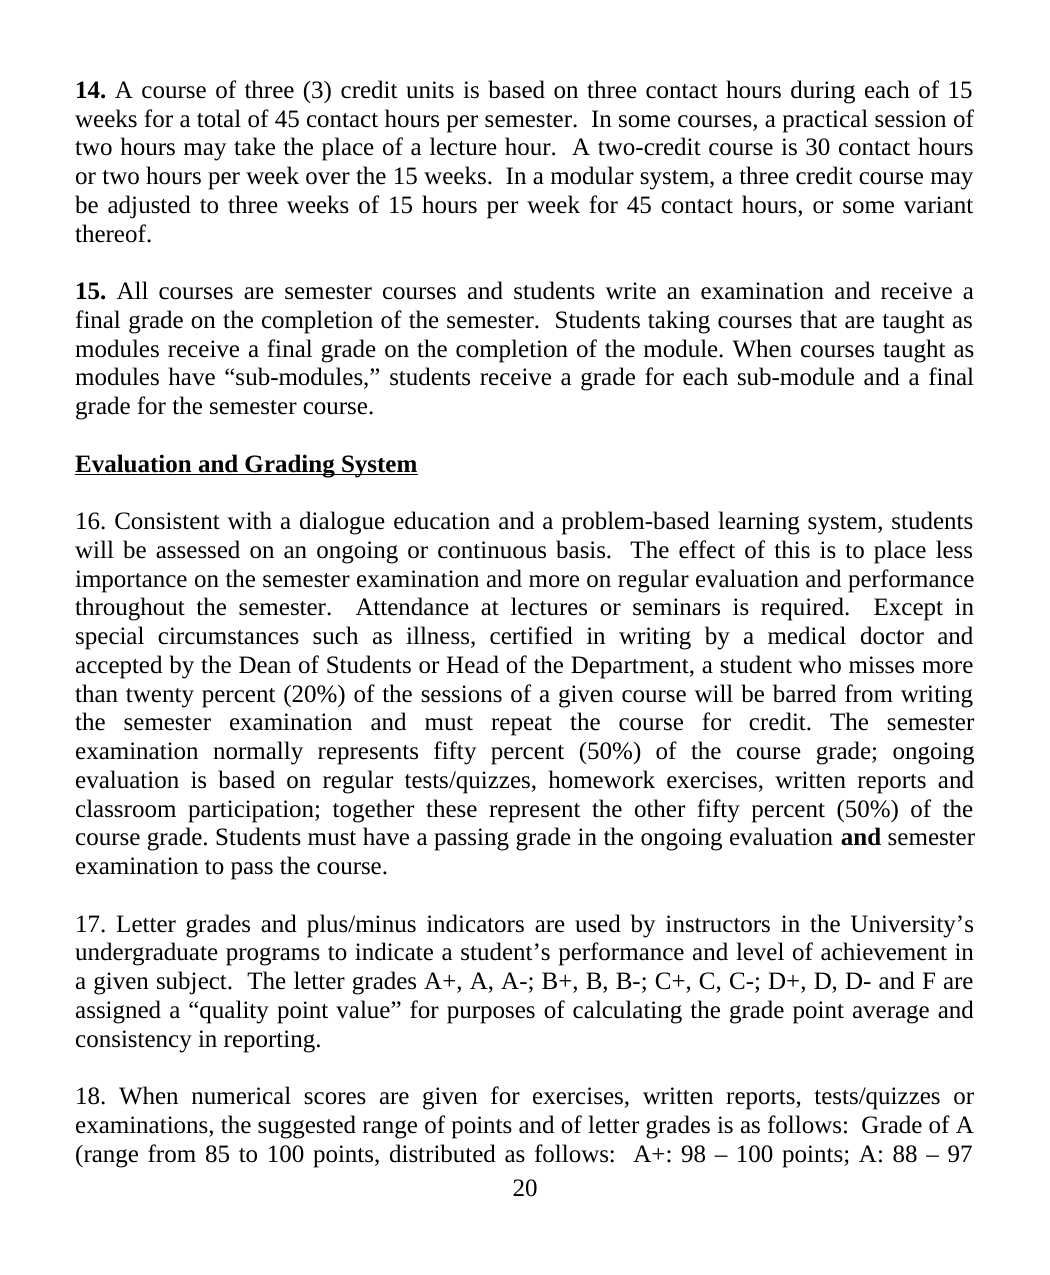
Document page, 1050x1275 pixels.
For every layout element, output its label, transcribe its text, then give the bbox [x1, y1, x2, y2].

text 14. A course of three (3) credit units is based on three contact hours during each of 15 weeks for a total of 45 contact hours per semester. In some courses, a practical session of two hours may take the place of a lecture hour. A two-credit course is 30 contact hours or two hours per week over the 15 weeks. In a modular system, a three credit course may be adjusted to three weeks of 15 hours per week for 45 contact hours, or some variant thereof. [75, 75, 975, 247]
text Evaluation and Grading System [75, 449, 975, 477]
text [75, 1081, 975, 1167]
text 15. All courses are semester courses and students write an examination and receive a final grade on the completion of the semester. Students taking courses that are taught as modules receive a final grade on the completion of the module. When courses taught as modules have “sub-modules,” students receive a grade for each sub-module and a final grade for the semester course. [75, 276, 975, 420]
text 17. Letter grades and plus/minus indicators are used by instructors in the University’s undergraduate programs to indicate a student’s performance and level of achievement in a given subject. The letter grades A+, A, A-; B+, B, B-; C+, C, C-; D+, D, D- and F are assigned a “quality point value” for purposes of calculating the grade point average and consistency in reporting. [75, 909, 975, 1052]
text 16. Consistent with a dialogue education and a problem-based learning system, students will be assessed on an ongoing or continuous basis. The effect of this is to place less importance on the semester examination and more on regular evaluation and performance throughout the semester. Attendance at lectures or seminars is required. Except in special circumstances such as illness, certified in writing by a medical doctor and accepted by the Dean of Students or Head of the Department, a student who misses more than twenty percent (20%) of the sessions of a given course will be barred from writing the semester examination and must repeat the course for credit. The semester examination normally represents fifty percent (50%) of the course grade; ongoing evaluation is based on regular tests/quizzes, homework exercises, written reports and classroom participation; together these represent the other fifty percent (50%) of the course grade. Students must have a passing grade in the ongoing evaluation and semester examination to pass the course. [75, 506, 975, 880]
